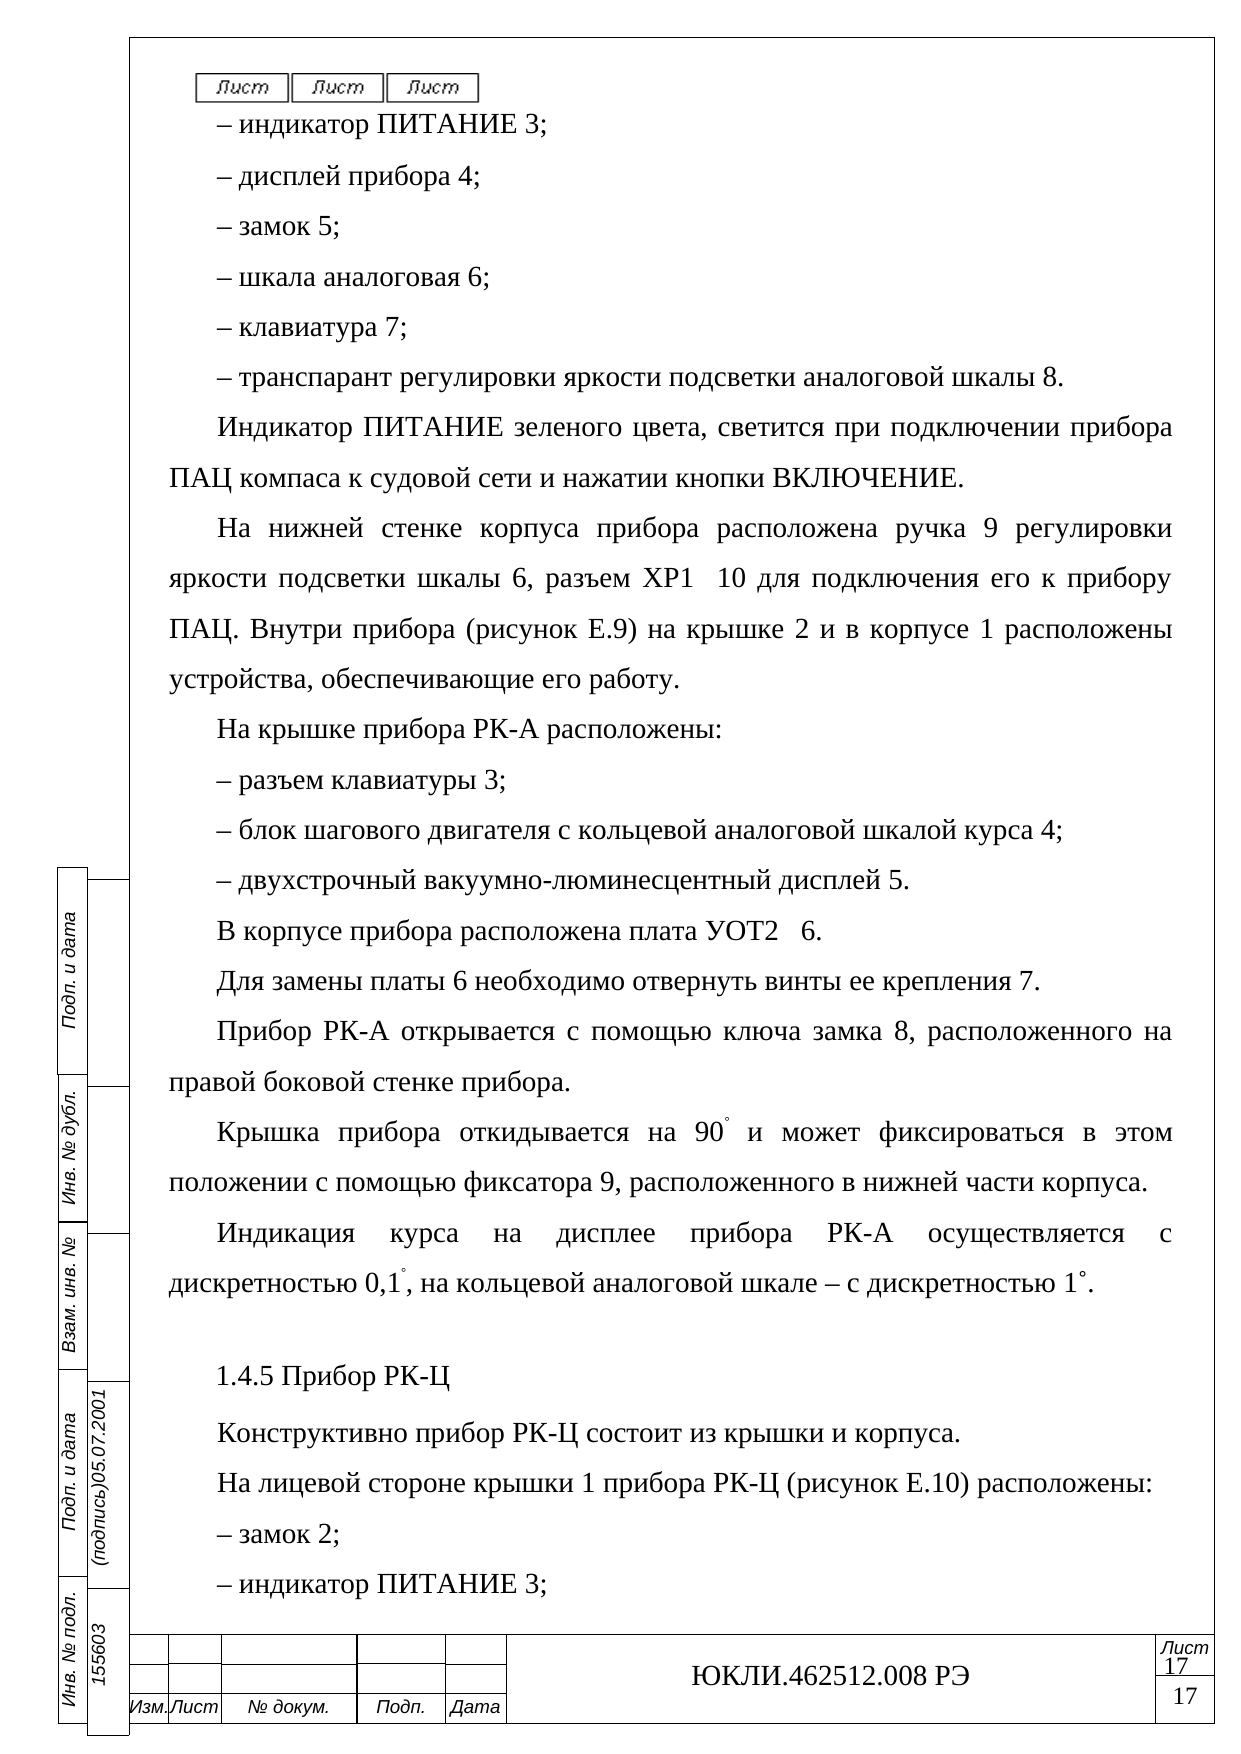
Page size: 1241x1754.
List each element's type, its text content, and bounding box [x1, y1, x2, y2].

subtitle 1.4.5 Прибор РК-Ц [195, 1358, 1188, 1392]
text В корпусе прибора расположена плата УОТ2 6. [169, 913, 1173, 946]
text На нижней стенке корпуса прибора расположена ручка 9 регулировки яркости подсветки шкалы 6, разъем ХР1 10 для подключения его к прибору ПАЦ. Внутри прибора (рисунок Е.9) на крышке 2 и в корпусе 1 расположены устройства, обеспечивающие его работу. [169, 510, 1173, 695]
text – индикатор ПИТАНИЕ 3; [169, 1566, 1173, 1599]
text – замок 2; [169, 1516, 1174, 1549]
text Индикация курса на дисплее прибора РК-А осуществляется с дискретностью 0,1, на кольцевой аналоговой шкале – с дискретностью 1˚. [169, 1215, 1173, 1299]
text – клавиатура 7; [169, 309, 1173, 342]
text – блок шагового двигателя с кольцевой аналоговой шкалой курса 4; [169, 812, 1173, 846]
text Индикатор ПИТАНИЕ зеленого цвета, светится при подключении прибора ПАЦ компаса к судовой сети и нажатии кнопки ВКЛЮЧЕНИЕ. [169, 409, 1173, 493]
text Конструктивно прибор РК-Ц состоит из крышки и корпуса. [169, 1415, 1173, 1449]
text – транспарант регулировки яркости подсветки аналоговой шкалы 8. [169, 359, 1173, 393]
text – дисплей прибора 4; [169, 158, 1173, 192]
text – замок 5; [169, 208, 1173, 242]
text – шкала аналоговая 6; [169, 259, 1173, 292]
text – двухстрочный вакуумно-люминесцентный дисплей 5. [169, 862, 1173, 896]
picture [194, 73, 481, 106]
text Для замены платы 6 необходимо отвернуть винты ее крепления 7. [169, 963, 1173, 997]
text Прибор РК-А открывается с помощью ключа замка 8, расположенного на правой боковой стенке прибора. [169, 1013, 1173, 1097]
text На крышке прибора РК-А расположены: [169, 711, 1173, 745]
text На лицевой стороне крышки 1 прибора РК-Ц (рисунок Е.10) расположены: [169, 1465, 1174, 1499]
text – разъем клавиатуры 3; [169, 762, 1173, 795]
text – индикатор ПИТАНИЕ 3; [169, 106, 1173, 139]
text Крышка прибора откидывается на 90 и может фиксироваться в этом положении с помощью фиксатора 9, расположенного в нижней части корпуса. [169, 1114, 1173, 1198]
